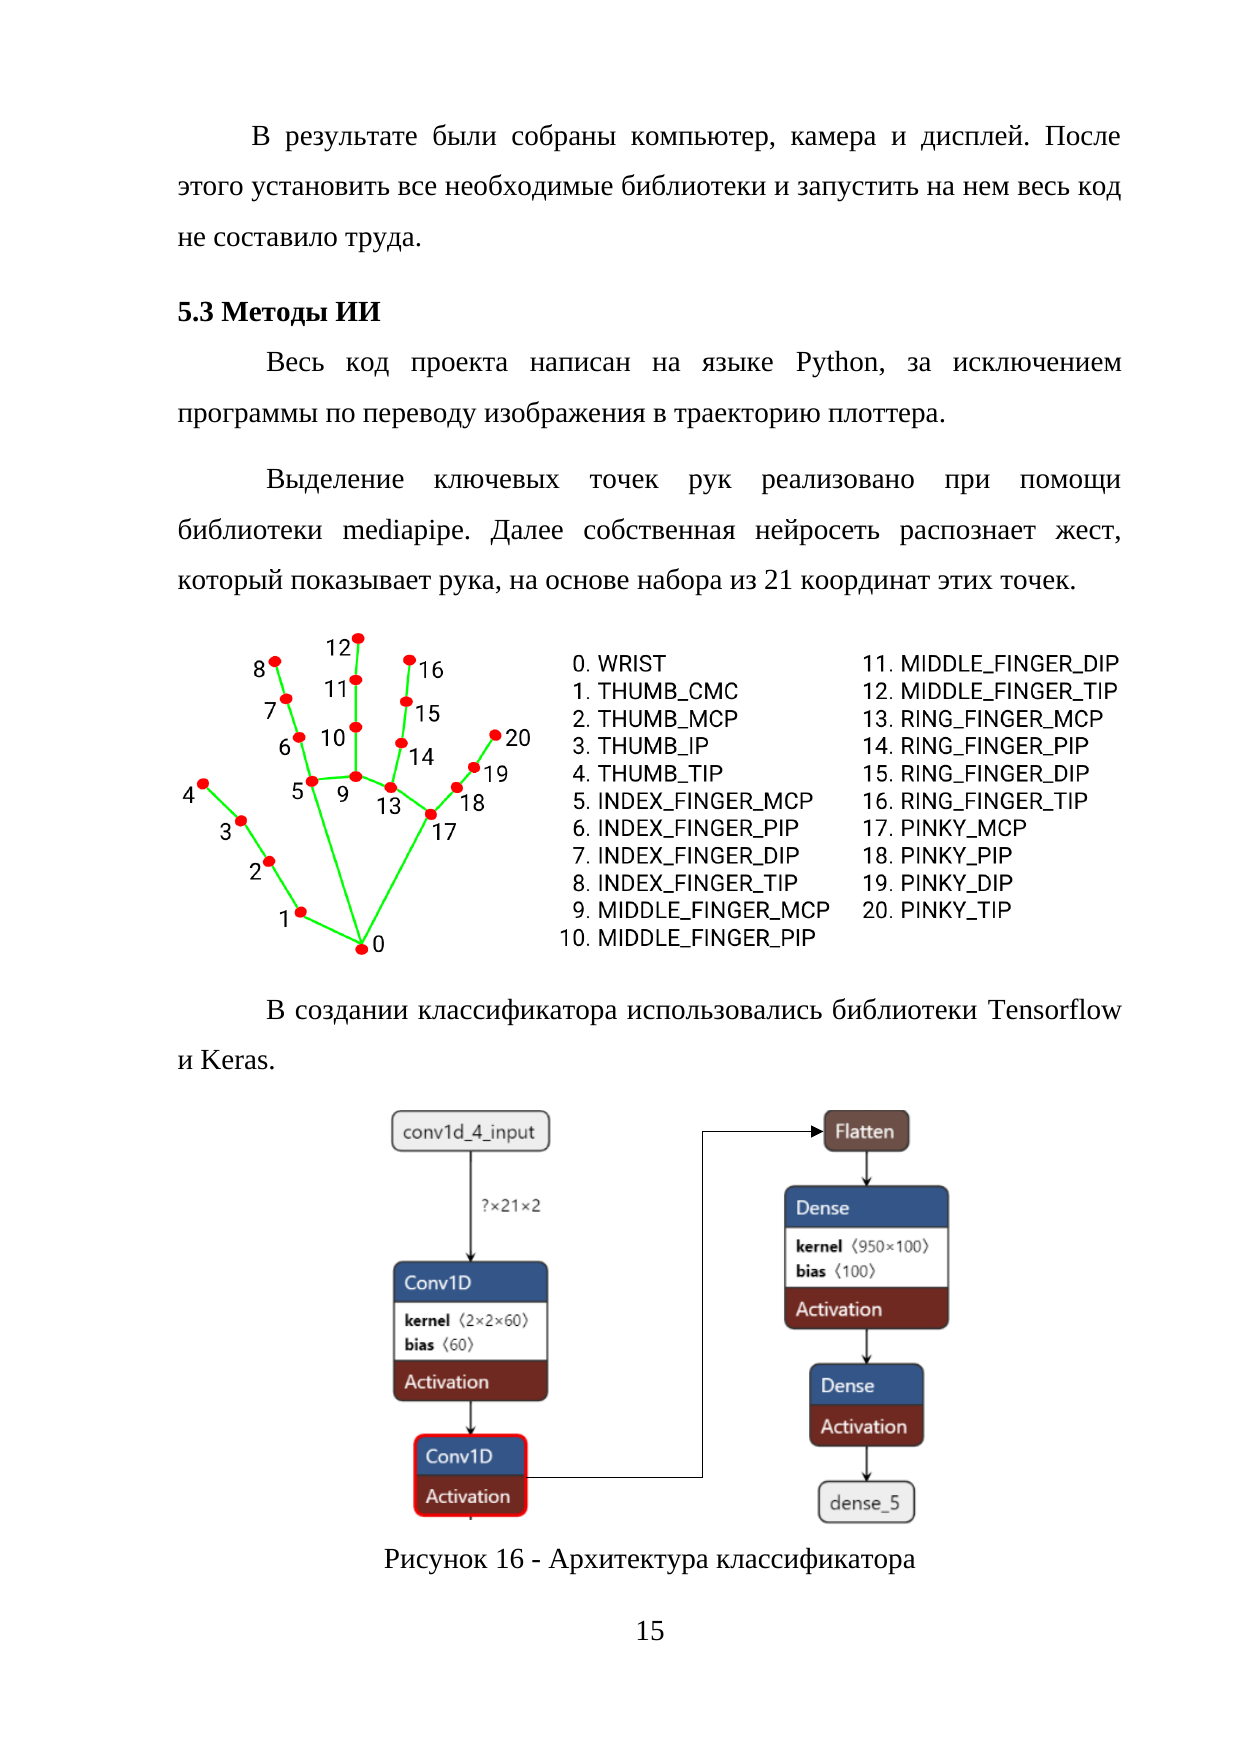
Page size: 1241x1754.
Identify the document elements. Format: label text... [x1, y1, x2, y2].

text Выделение ключевых точек рук реализовано при помощи библиотеки mediapipe. Далее собственная нейросеть распознает жест, который показывает рука, на основе набора из 21 координат этих точек. [177, 462, 1122, 596]
text В создании классификатора использовались библиотеки Tensorflow и Keras. [177, 992, 1122, 1076]
picture [177, 629, 1123, 959]
text В результате были собраны компьютер, камера и дисплей. После этого установить все необходимые библиотеки и запустить на нем весь код не составило труда. [177, 118, 1122, 252]
picture [777, 1110, 957, 1532]
text Весь код проекта написан на языке Python, за исключением программы по переводу изображения в траекторию плоттера. [177, 344, 1122, 428]
picture [383, 1110, 558, 1520]
subtitle Методы ИИ [177, 294, 1122, 328]
